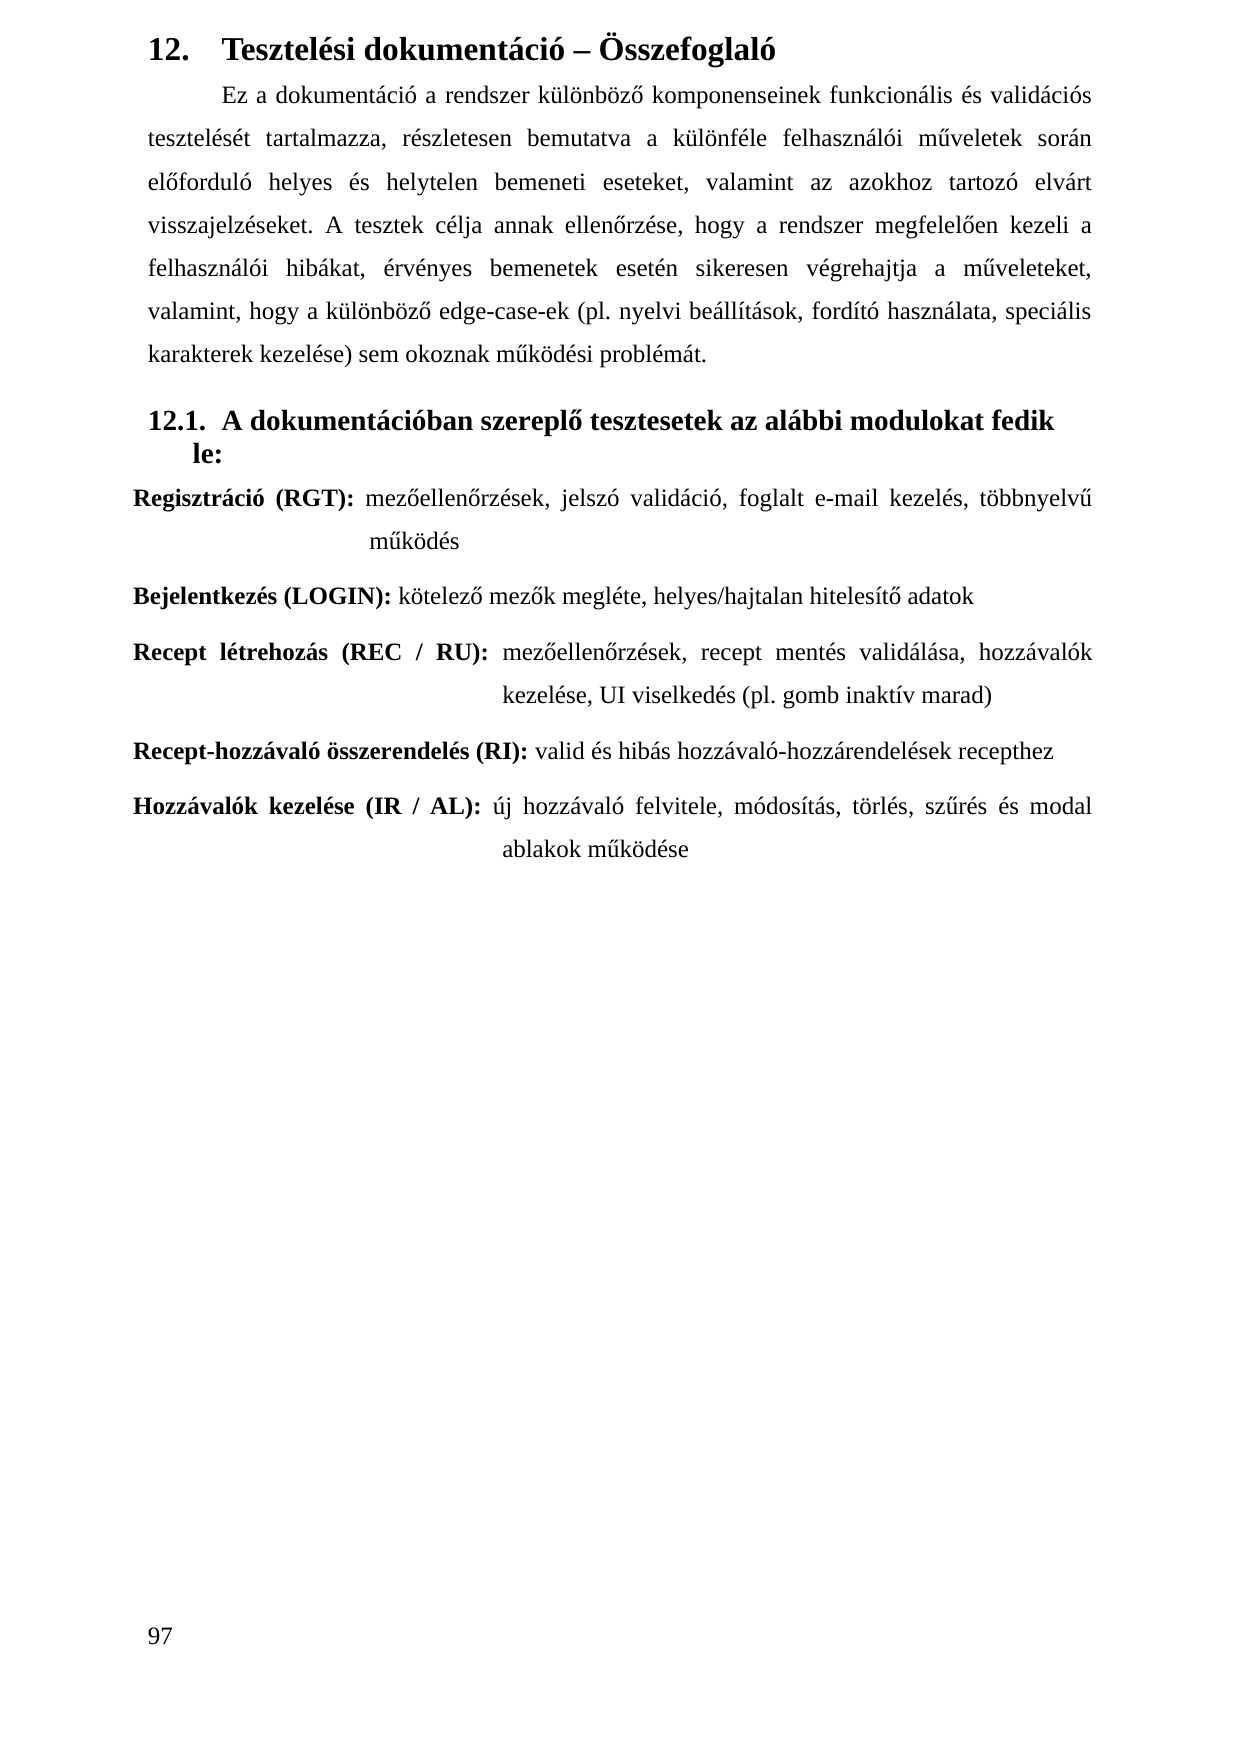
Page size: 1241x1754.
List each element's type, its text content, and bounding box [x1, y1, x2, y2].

text Ez a dokumentáció a rendszer különböző komponenseinek funkcionális és validációs tesztelését tartalmazza, részletesen bemutatva a különféle felhasználói műveletek során előforduló helyes és helytelen bemeneti eseteket, valamint az azokhoz tartozó elvárt visszajelzéseket. A tesztek célja annak ellenőrzése, hogy a rendszer megfelelően kezeli a felhasználói hibákat, érvényes bemenetek esetén sikeresen végrehajtja a műveleteket, valamint, hogy a különböző edge-case-ek (pl. nyelvi beállítások, fordító használata, speciális karakterek kezelése) sem okoznak működési problémát. [148, 80, 1093, 368]
text Bejelentkezés (LOGIN): kötelező mezők megléte, helyes/hajtalan hitelesítő adatok [133, 581, 1093, 610]
text A dokumentációban szereplő tesztesetek az alábbi modulokat fedik le: [148, 403, 1093, 470]
text Hozzávalók kezelése (IR / AL): új hozzávaló felvitele, módosítás, törlés, szűrés és modal ablakok működése [133, 791, 1093, 863]
text Recept létrehozás (REC / RU): mezőellenőrzések, recept mentés validálása, hozzávalók kezelése, UI viselkedés (pl. gomb inaktív marad) [133, 637, 1093, 709]
text Regisztráció (RGT): mezőellenőrzések, jelszó validáció, foglalt e-mail kezelés, többnyelvű működés [133, 483, 1093, 554]
text Tesztelési dokumentáció – Összefoglaló [148, 29, 1093, 68]
text Recept-hozzávaló összerendelés (RI): valid és hibás hozzávaló-hozzárendelések recepthez [133, 736, 1093, 764]
